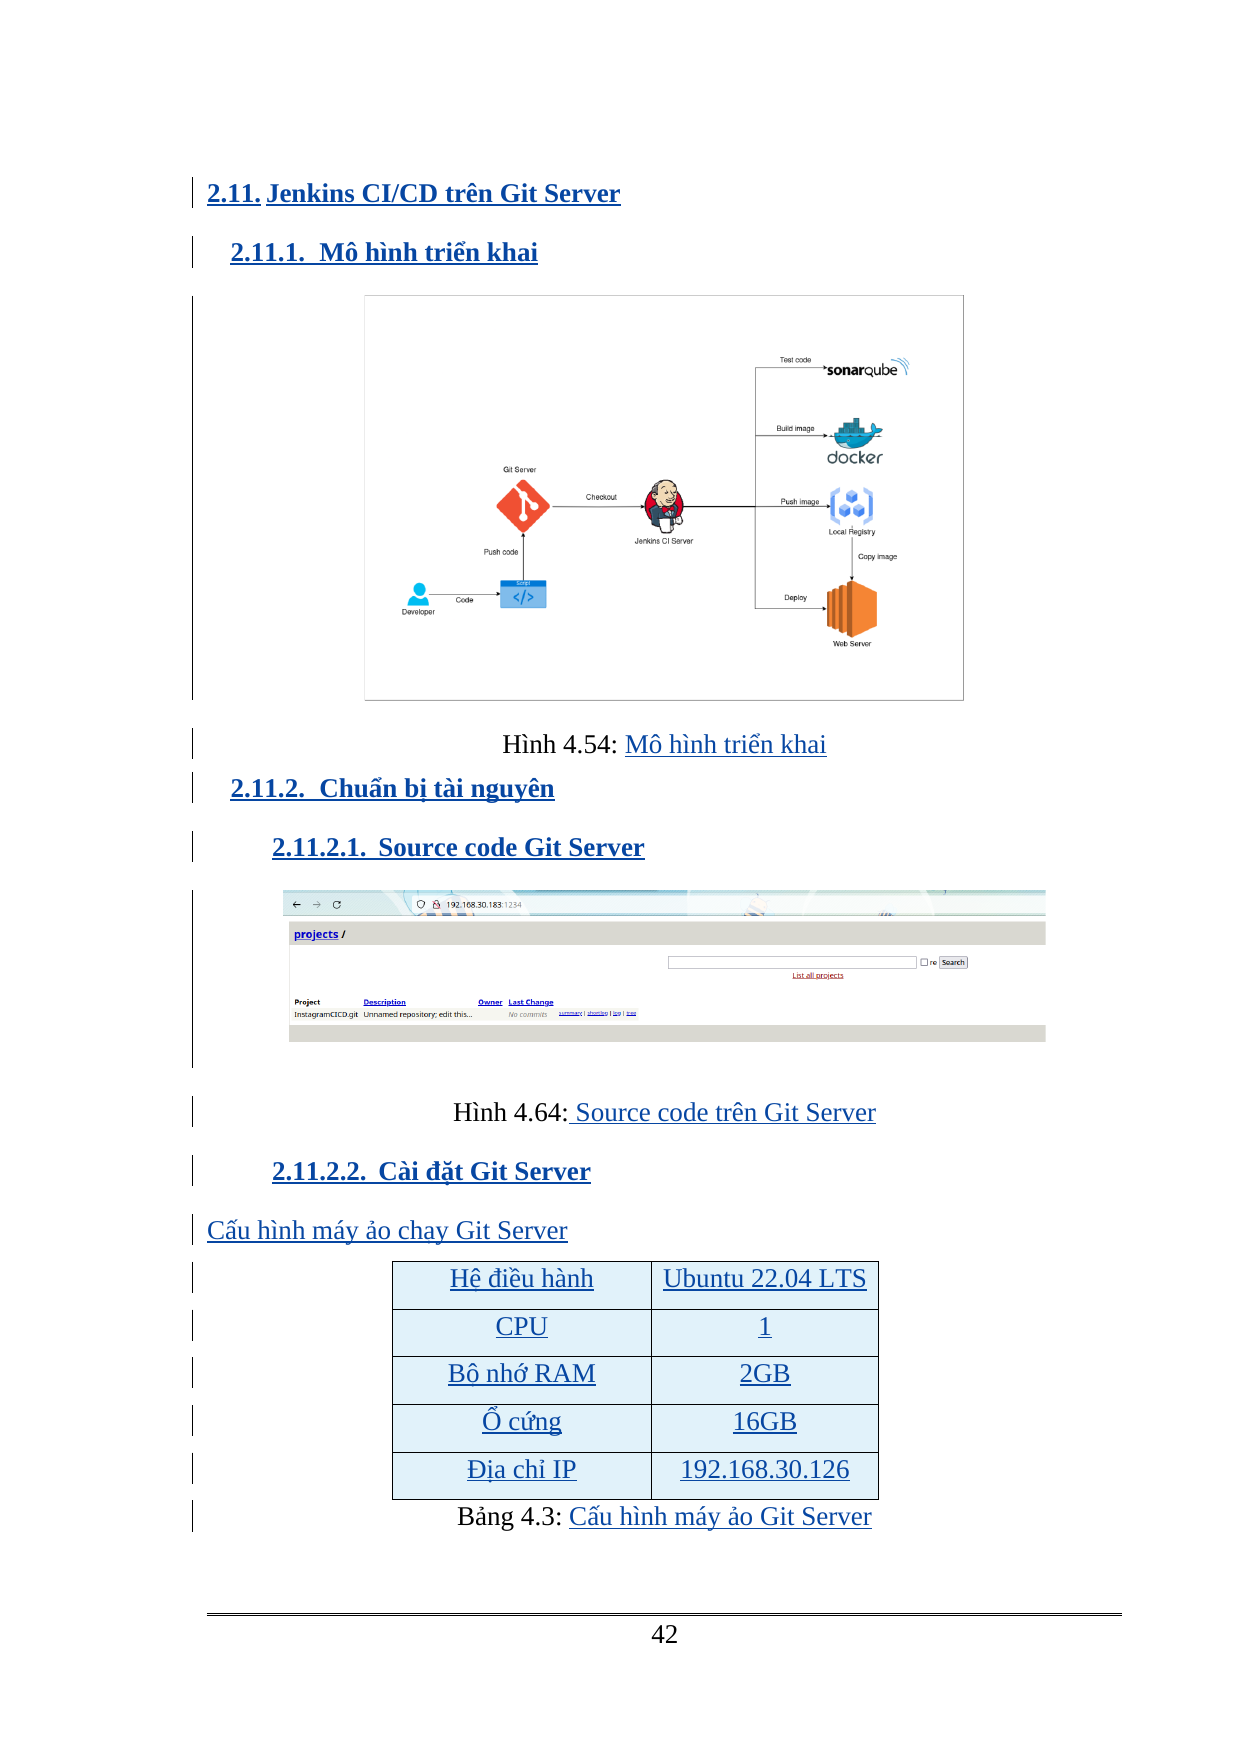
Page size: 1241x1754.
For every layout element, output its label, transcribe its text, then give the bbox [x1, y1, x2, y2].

picture [283, 890, 1046, 1068]
text Bảng 4.3: [207, 1500, 1122, 1532]
text Hình 4.64: [207, 1096, 1122, 1127]
picture [364, 295, 964, 701]
text Hình 4.54: [207, 728, 1122, 759]
